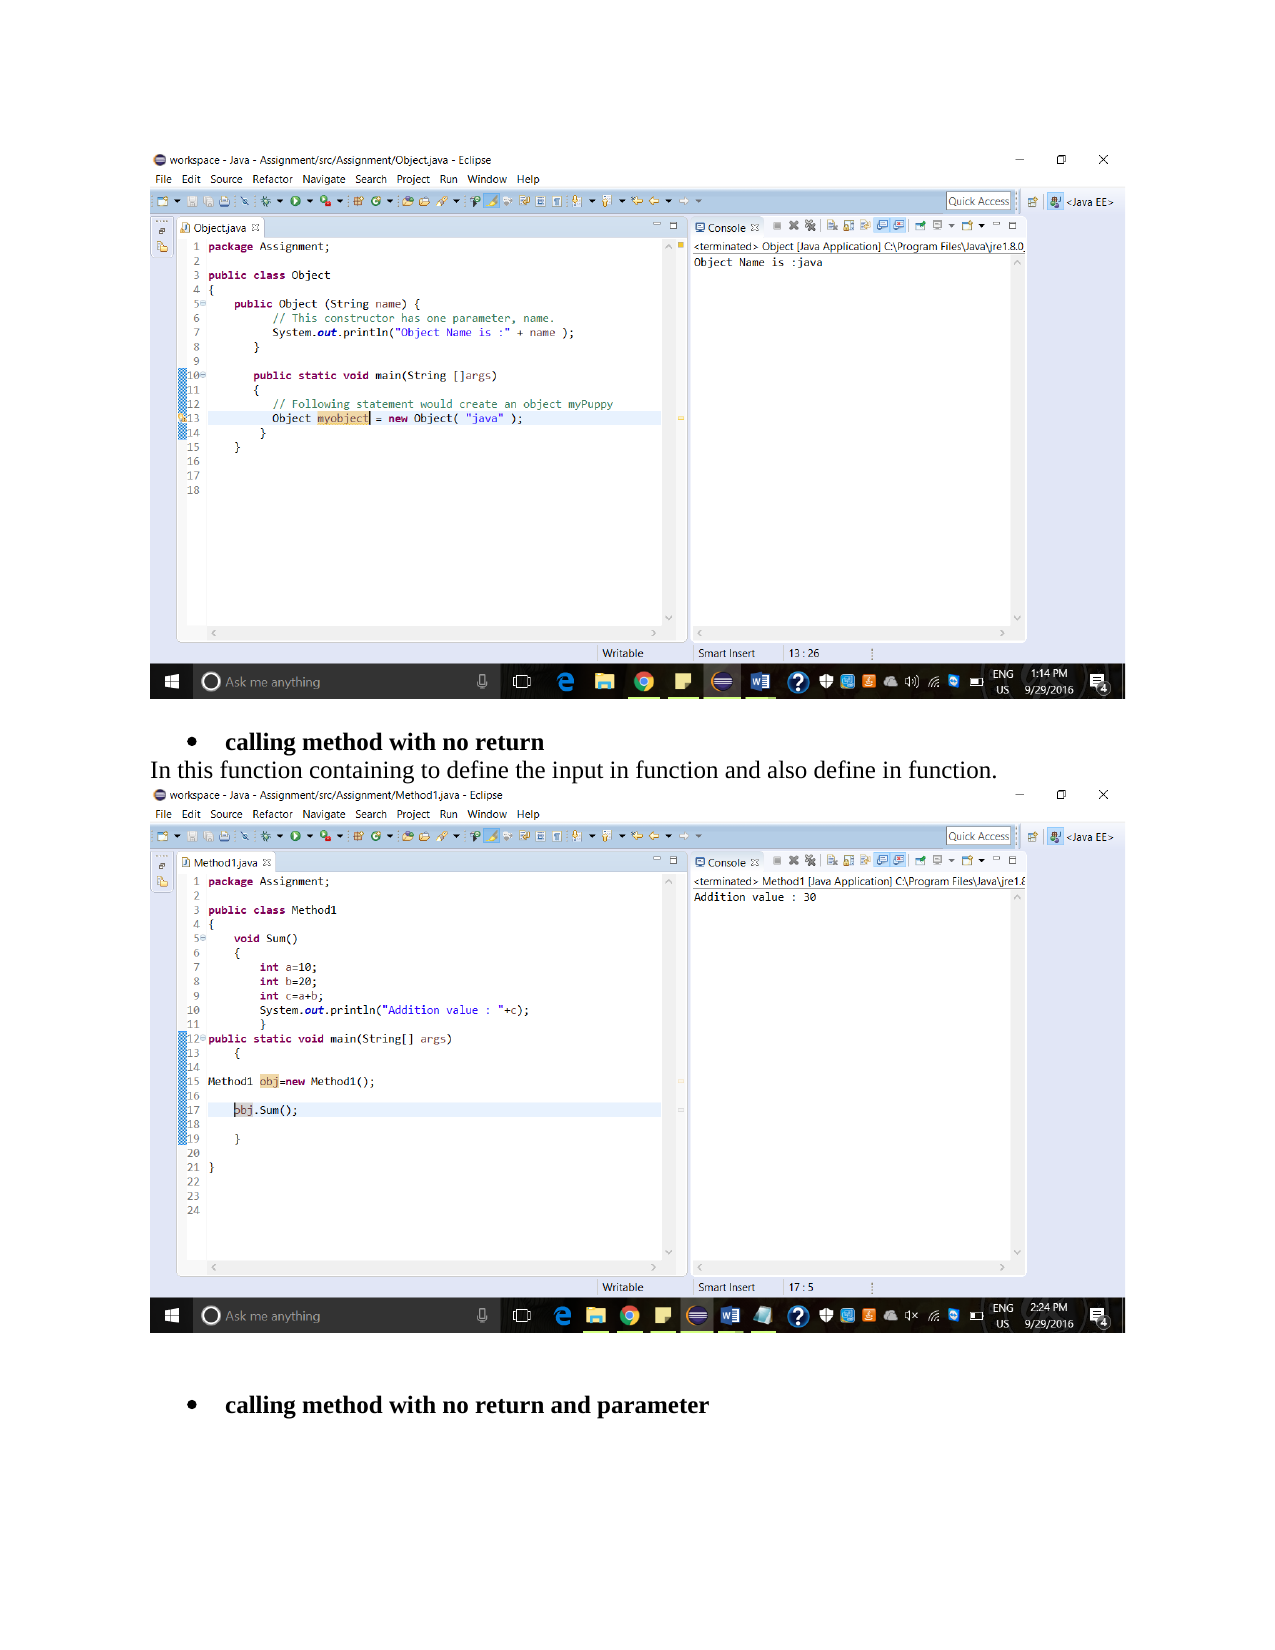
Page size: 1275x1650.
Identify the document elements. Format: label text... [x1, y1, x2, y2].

picture [150, 150, 1125, 699]
picture [150, 784, 1125, 1333]
text In this function containing to define the input in function and also define in function. [150, 756, 1125, 784]
list calling method with no return [187, 727, 1125, 756]
list calling method with no return and parameter [187, 1390, 1125, 1419]
